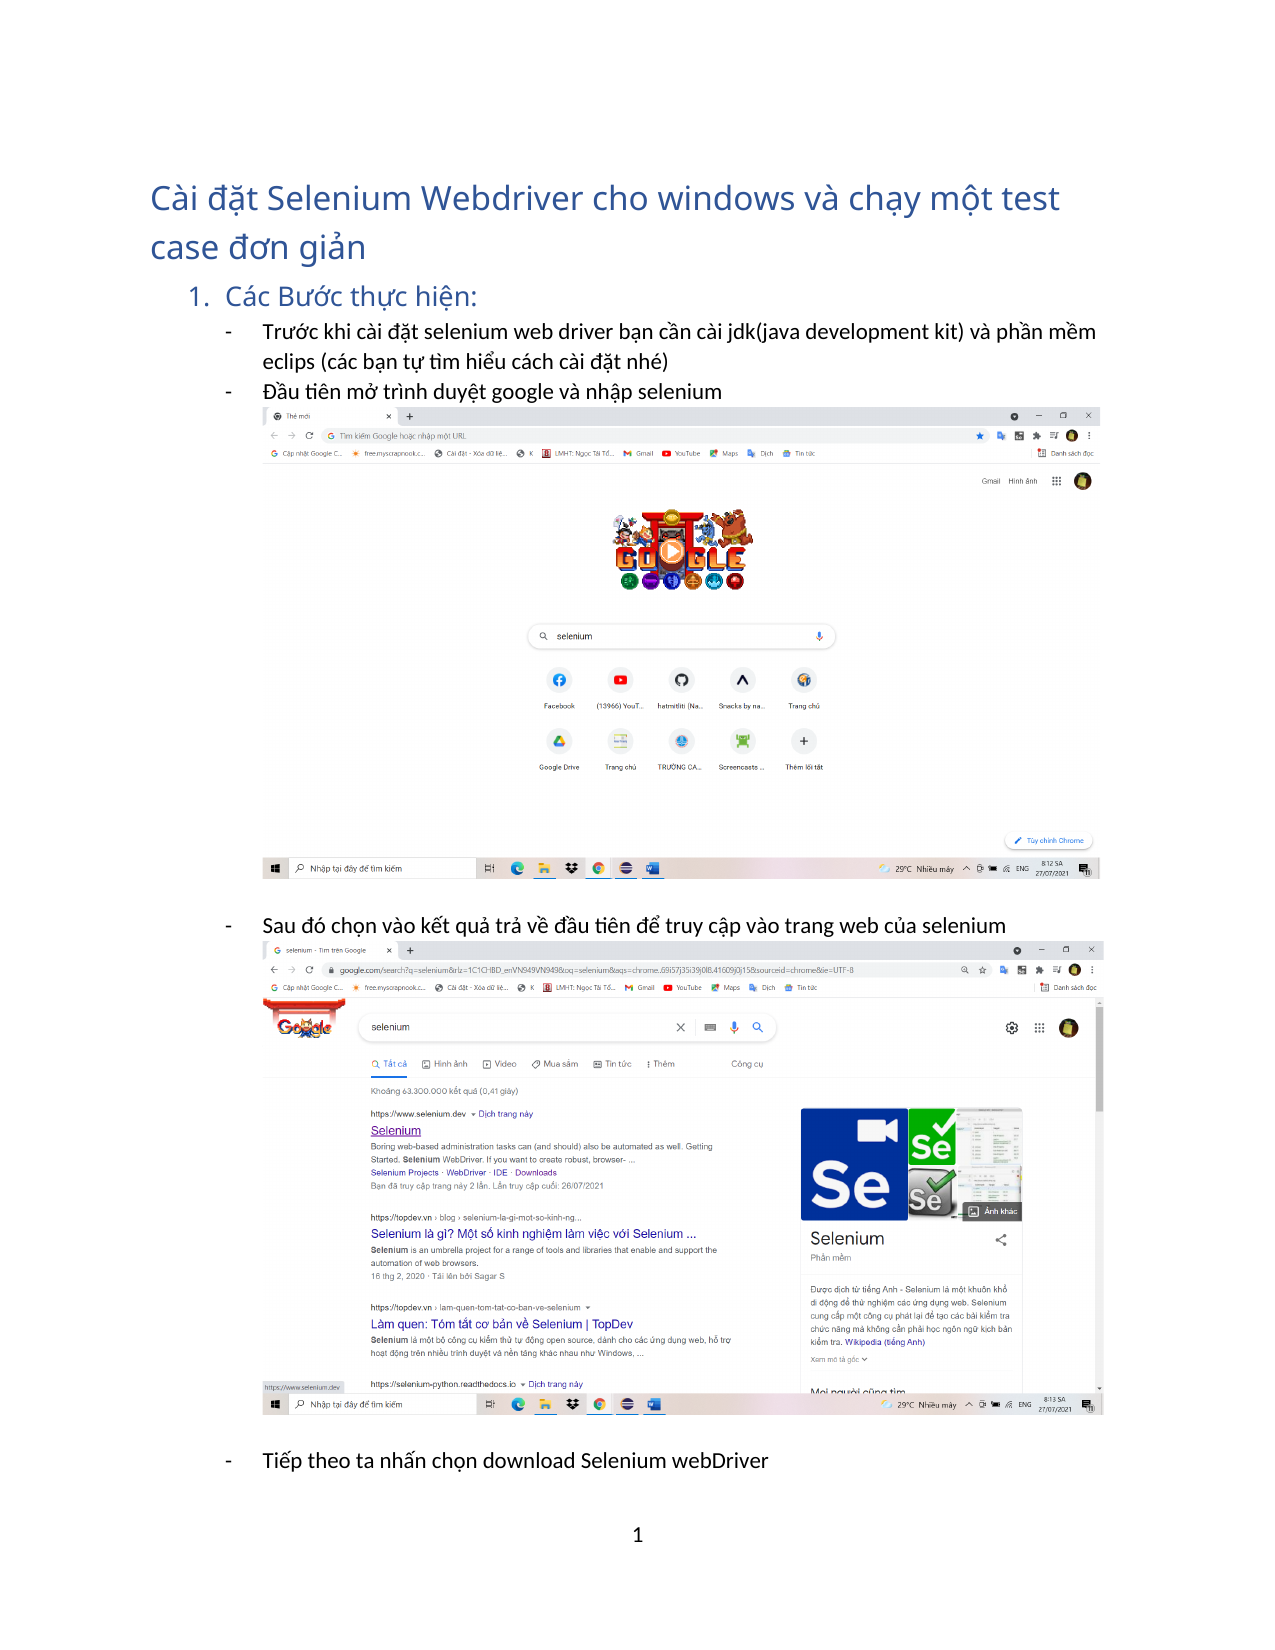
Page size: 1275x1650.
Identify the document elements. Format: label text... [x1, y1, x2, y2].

subtitle Cài đặt Selenium Webdriver cho windows và chạy một test case đơn giản [150, 175, 1125, 269]
list Sau đó chọn vào kết quả trả về đầu tiên để truy cập vào trang web của selenium [225, 911, 1125, 939]
picture [262, 941, 1104, 1415]
list Tiếp theo ta nhấn chọn download Selenium webDriver [225, 1447, 1125, 1475]
picture [262, 407, 1100, 879]
subtitle Các Bước thực hiện: [187, 277, 1125, 314]
list Đầu tiên mở trình duyệt google và nhập selenium [225, 377, 1125, 405]
list Trước khi cài đặt selenium web driver bạn cần cài jdk(java development kit) và phần mềm eclips (các bạn tự tìm hiểu cách cài đặt nhé) [225, 317, 1125, 375]
